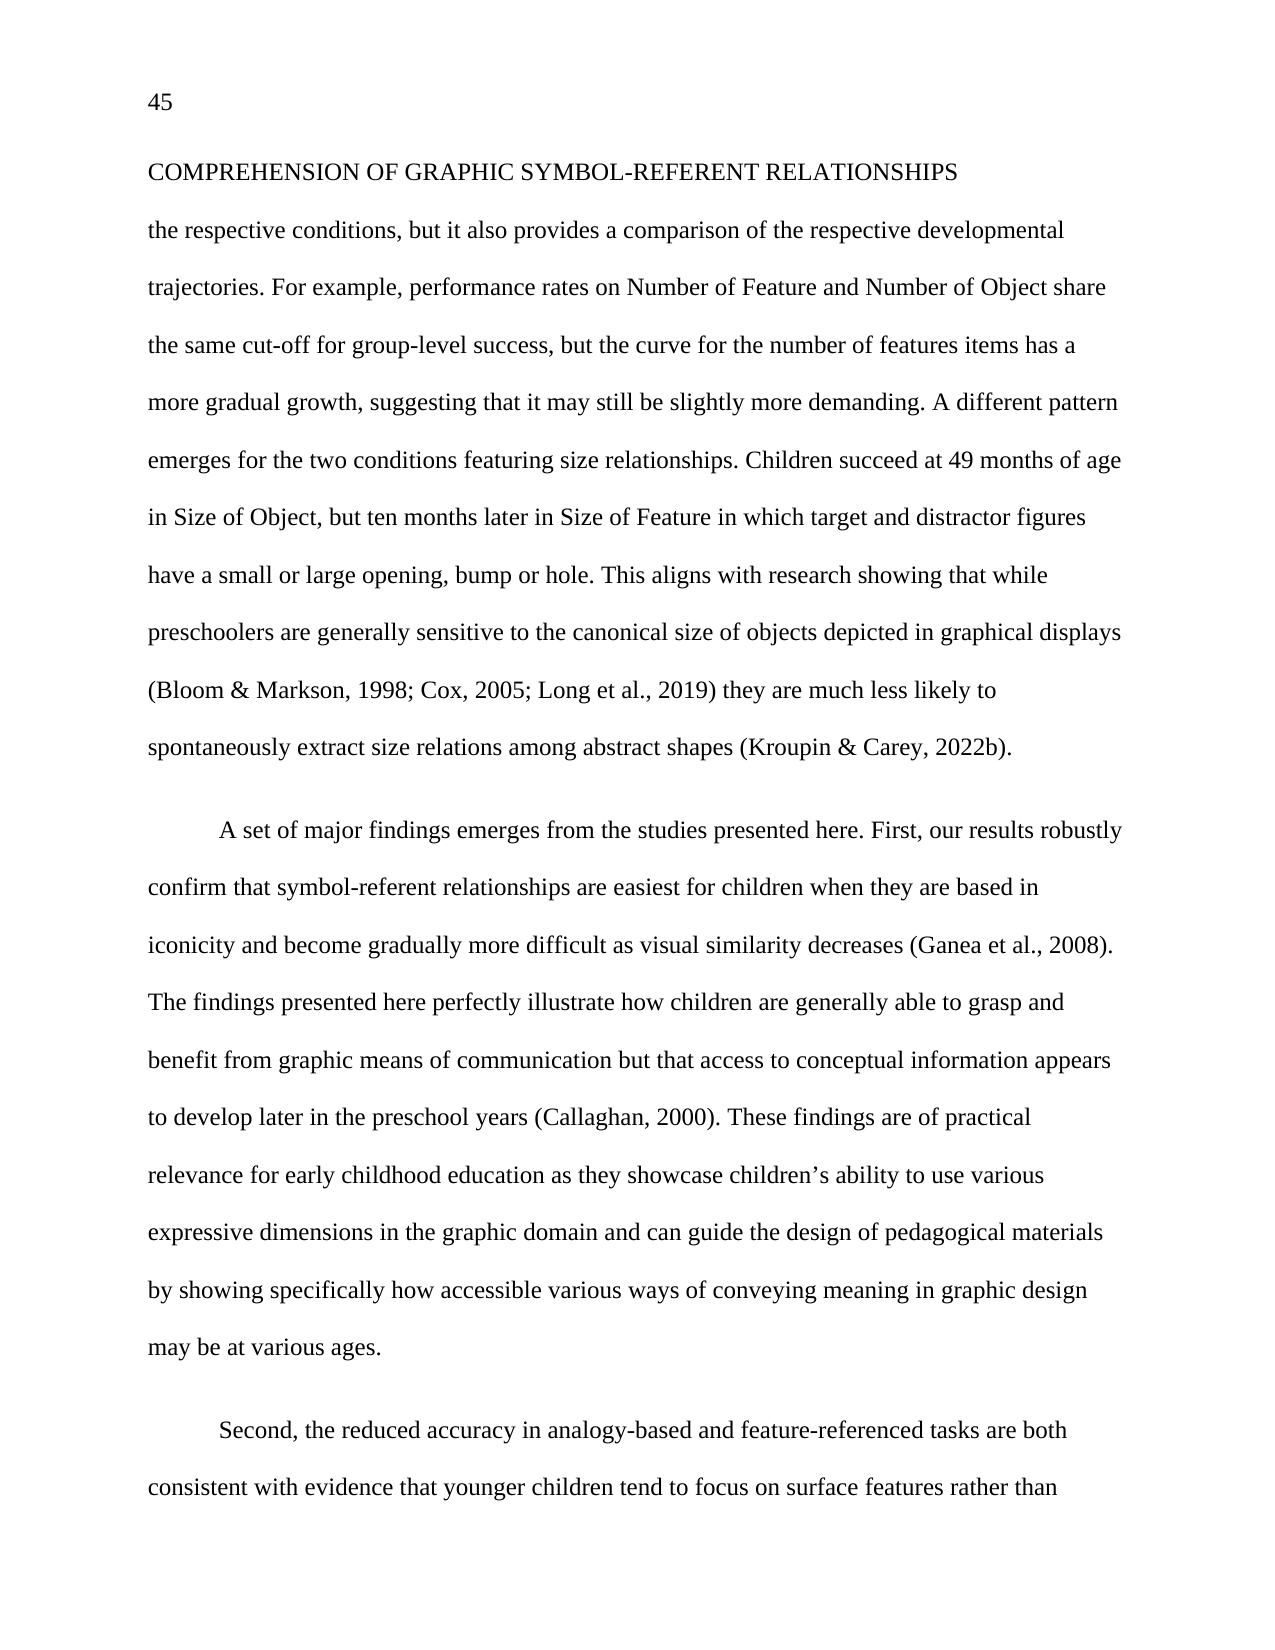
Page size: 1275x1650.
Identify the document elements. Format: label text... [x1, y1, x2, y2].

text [148, 1415, 1127, 1501]
text A set of major findings emerges from the studies presented here. First, our results robustly confirm that symbol-referent relationships are easiest for children when they are based in iconicity and become gradually more difficult as visual similarity decreases (Ganea et al., 2008). The findings presented here perfectly illustrate how children are generally able to grasp and benefit from graphic means of communication but that access to conceptual information appears to develop later in the preschool years (Callaghan, 2000). These findings are of practical relevance for early childhood education as they showcase children’s ability to use various expressive dimensions in the graphic domain and can guide the design of pedagogical materials by showing specifically how accessible various ways of conveying meaning in graphic design may be at various ages. [148, 815, 1127, 1361]
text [148, 215, 1127, 761]
